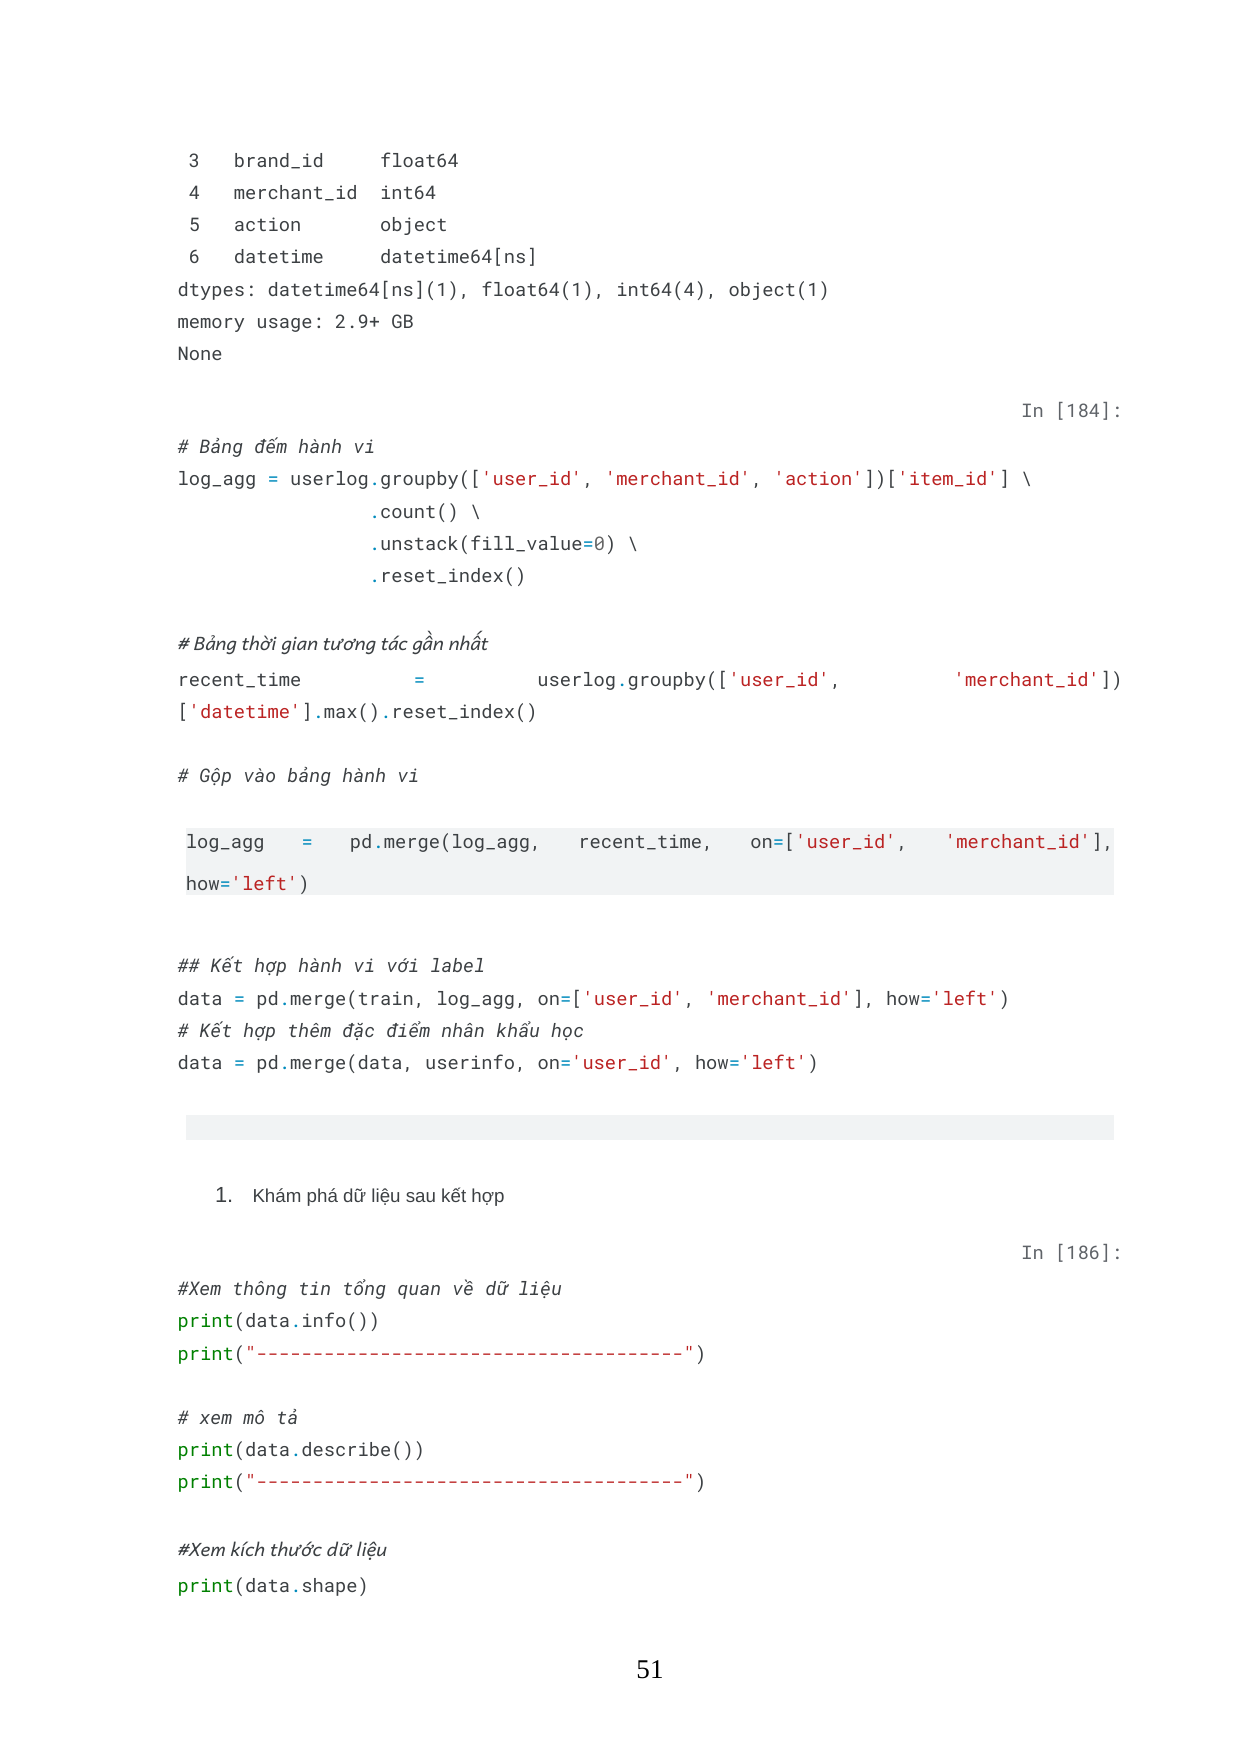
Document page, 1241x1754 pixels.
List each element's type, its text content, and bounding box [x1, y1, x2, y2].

text # Bảng đếm hành vi [177, 434, 1122, 459]
text print(data.info()) [177, 1308, 1122, 1333]
text data = pd.merge(train, log_agg, on=['user_id', 'merchant_id'], how='left') [177, 985, 1122, 1010]
text In [184]: [177, 398, 1122, 423]
text 3 brand_id float64 [177, 148, 1122, 172]
text .count() \ [177, 498, 1122, 523]
text #Xem thông tin tổng quan về dữ liệu [177, 1276, 1122, 1301]
text .unstack(fill_value=0) \ [177, 531, 1122, 555]
text ## Kết hợp hành vi với label [177, 953, 1122, 978]
text memory usage: 2.9+ GB [177, 309, 1122, 333]
text recent_time = userlog.groupby(['user_id', 'merchant_id'])['datetime'].max().reset_index() [177, 666, 1122, 723]
text # Gộp vào bảng hành vi [177, 763, 1122, 788]
text log_agg = userlog.groupby(['user_id', 'merchant_id', 'action'])['item_id'] \ [177, 466, 1122, 491]
text # Kết hợp thêm đặc điểm nhân khẩu học [177, 1017, 1122, 1042]
text 4 merchant_id int64 [177, 180, 1122, 205]
text print(data.shape) [177, 1573, 1122, 1597]
text # xem mô tả [177, 1405, 1122, 1429]
text In [186]: [177, 1240, 1122, 1265]
text print(data.describe()) [177, 1437, 1122, 1462]
text .reset_index() [177, 563, 1122, 587]
text 6 datetime datetime64[ns] [177, 244, 1122, 269]
text dtypes: datetime64[ns](1), float64(1), int64(4), object(1) [177, 276, 1122, 301]
text data = pd.merge(data, userinfo, on='user_id', how='left') [177, 1050, 1122, 1074]
list Khám phá dữ liệu sau kết hợp [215, 1182, 1122, 1207]
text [177, 1469, 1122, 1494]
text 5 action object [177, 212, 1122, 237]
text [177, 1340, 1122, 1365]
text log_agg = pd.merge(log_agg, recent_time, on=['user_id', 'merchant_id'], how='left') [186, 828, 1114, 895]
text None [177, 341, 1122, 366]
